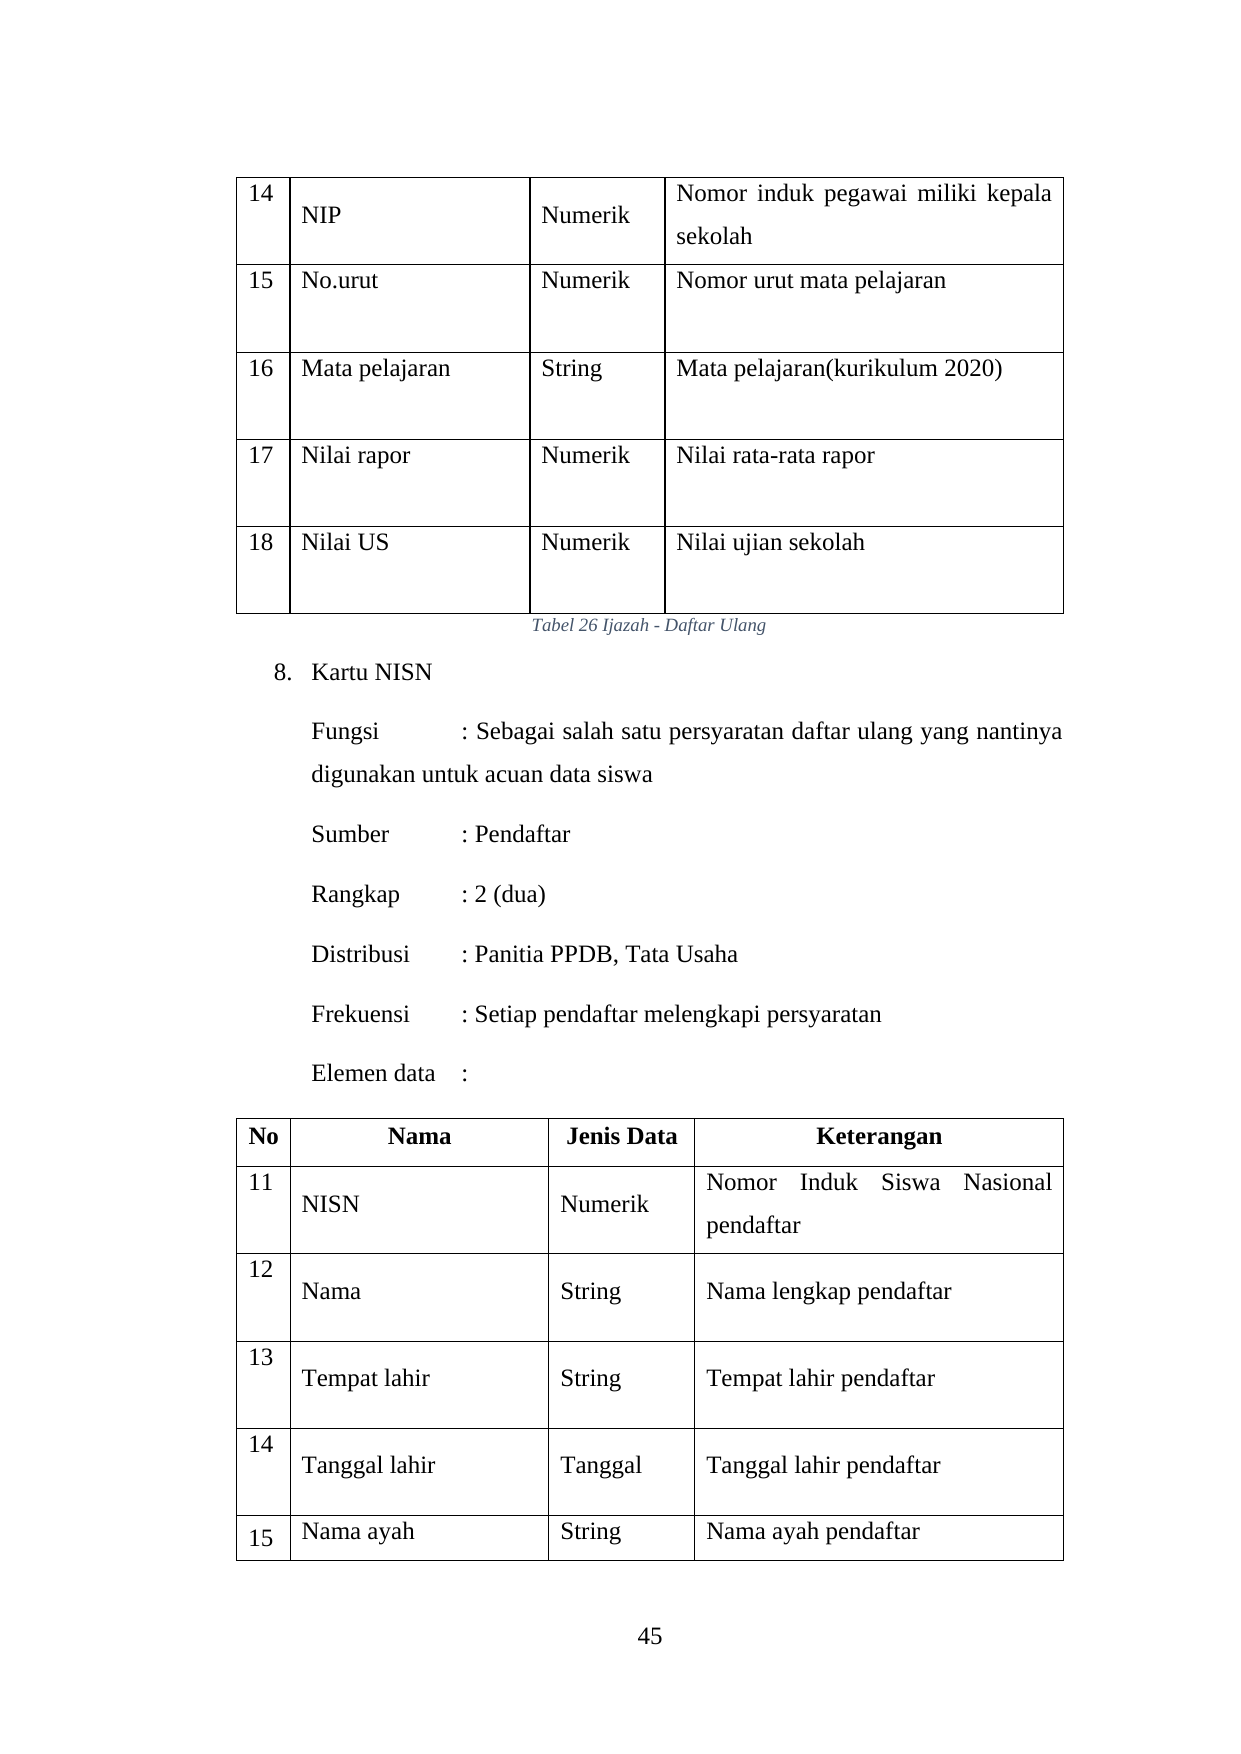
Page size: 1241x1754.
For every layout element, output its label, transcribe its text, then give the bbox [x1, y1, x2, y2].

table_cell Numerik [531, 265, 664, 352]
table_cell Nomor Induk Siswa Nasional pendaftar [695, 1167, 1063, 1253]
table_cell Numerik [549, 1167, 694, 1253]
table_cell [237, 1516, 290, 1560]
text Tabel 26 Ijazah - Daftar Ulang [236, 614, 1063, 636]
text Elemen data : [236, 1058, 1063, 1087]
table_cell Mata pelajaran [291, 353, 529, 439]
table_cell Tempat lahir [291, 1342, 548, 1428]
table_cell Numerik [531, 527, 664, 613]
table_cell String [549, 1254, 694, 1341]
table_cell Tempat lahir pendaftar [695, 1342, 1063, 1428]
text Fungsi : Sebagai salah satu persyaratan daftar ulang yang nantinya digunakan untuk acuan data siswa [311, 716, 1063, 788]
table_cell Nilai ujian sekolah [666, 527, 1063, 613]
table_cell [237, 265, 289, 352]
table_cell Numerik [531, 178, 664, 264]
table_cell Nomor induk pegawai miliki kepala sekolah [666, 178, 1063, 264]
table_header Nama [291, 1119, 548, 1166]
list Kartu NISN [274, 657, 1063, 685]
table_cell String [549, 1342, 694, 1428]
table_cell Tanggal lahir [291, 1429, 548, 1515]
table_cell Nilai rapor [291, 440, 529, 526]
table_cell String [531, 353, 664, 439]
table_cell [237, 178, 289, 264]
table_cell [237, 1254, 290, 1341]
table_cell Nama lengkap pendaftar [695, 1254, 1063, 1341]
table_cell [237, 1429, 290, 1515]
table_header Keterangan [695, 1119, 1063, 1166]
table_cell Tanggal [549, 1429, 694, 1515]
table_cell NIP [291, 178, 529, 264]
table_cell Nama [291, 1254, 548, 1341]
text Distribusi : Panitia PPDB, Tata Usaha [236, 939, 1063, 968]
table_cell String [549, 1516, 694, 1560]
table_cell Mata pelajaran(kurikulum 2020) [666, 353, 1063, 439]
text Frekuensi : Setiap pendaftar melengkapi persyaratan [236, 999, 1063, 1027]
table_cell [237, 1342, 290, 1428]
table_cell Nilai rata-rata rapor [666, 440, 1063, 526]
table_cell [237, 527, 289, 613]
table_cell [237, 1167, 290, 1253]
table_cell [237, 353, 289, 439]
table_header Jenis Data [549, 1119, 694, 1166]
table_cell Nama ayah [291, 1516, 548, 1560]
table_cell Nomor urut mata pelajaran [666, 265, 1063, 352]
table_cell Tanggal lahir pendaftar [695, 1429, 1063, 1515]
table_cell No.urut [291, 265, 529, 352]
table_cell Numerik [531, 440, 664, 526]
text Rangkap : 2 (dua) [236, 879, 1063, 908]
table_cell NISN [291, 1167, 548, 1253]
table_cell Nama ayah pendaftar [695, 1516, 1063, 1560]
table_cell Nilai US [291, 527, 529, 613]
text Sumber : Pendaftar [236, 819, 1063, 848]
table_header No [237, 1119, 290, 1166]
table_cell [237, 440, 289, 526]
